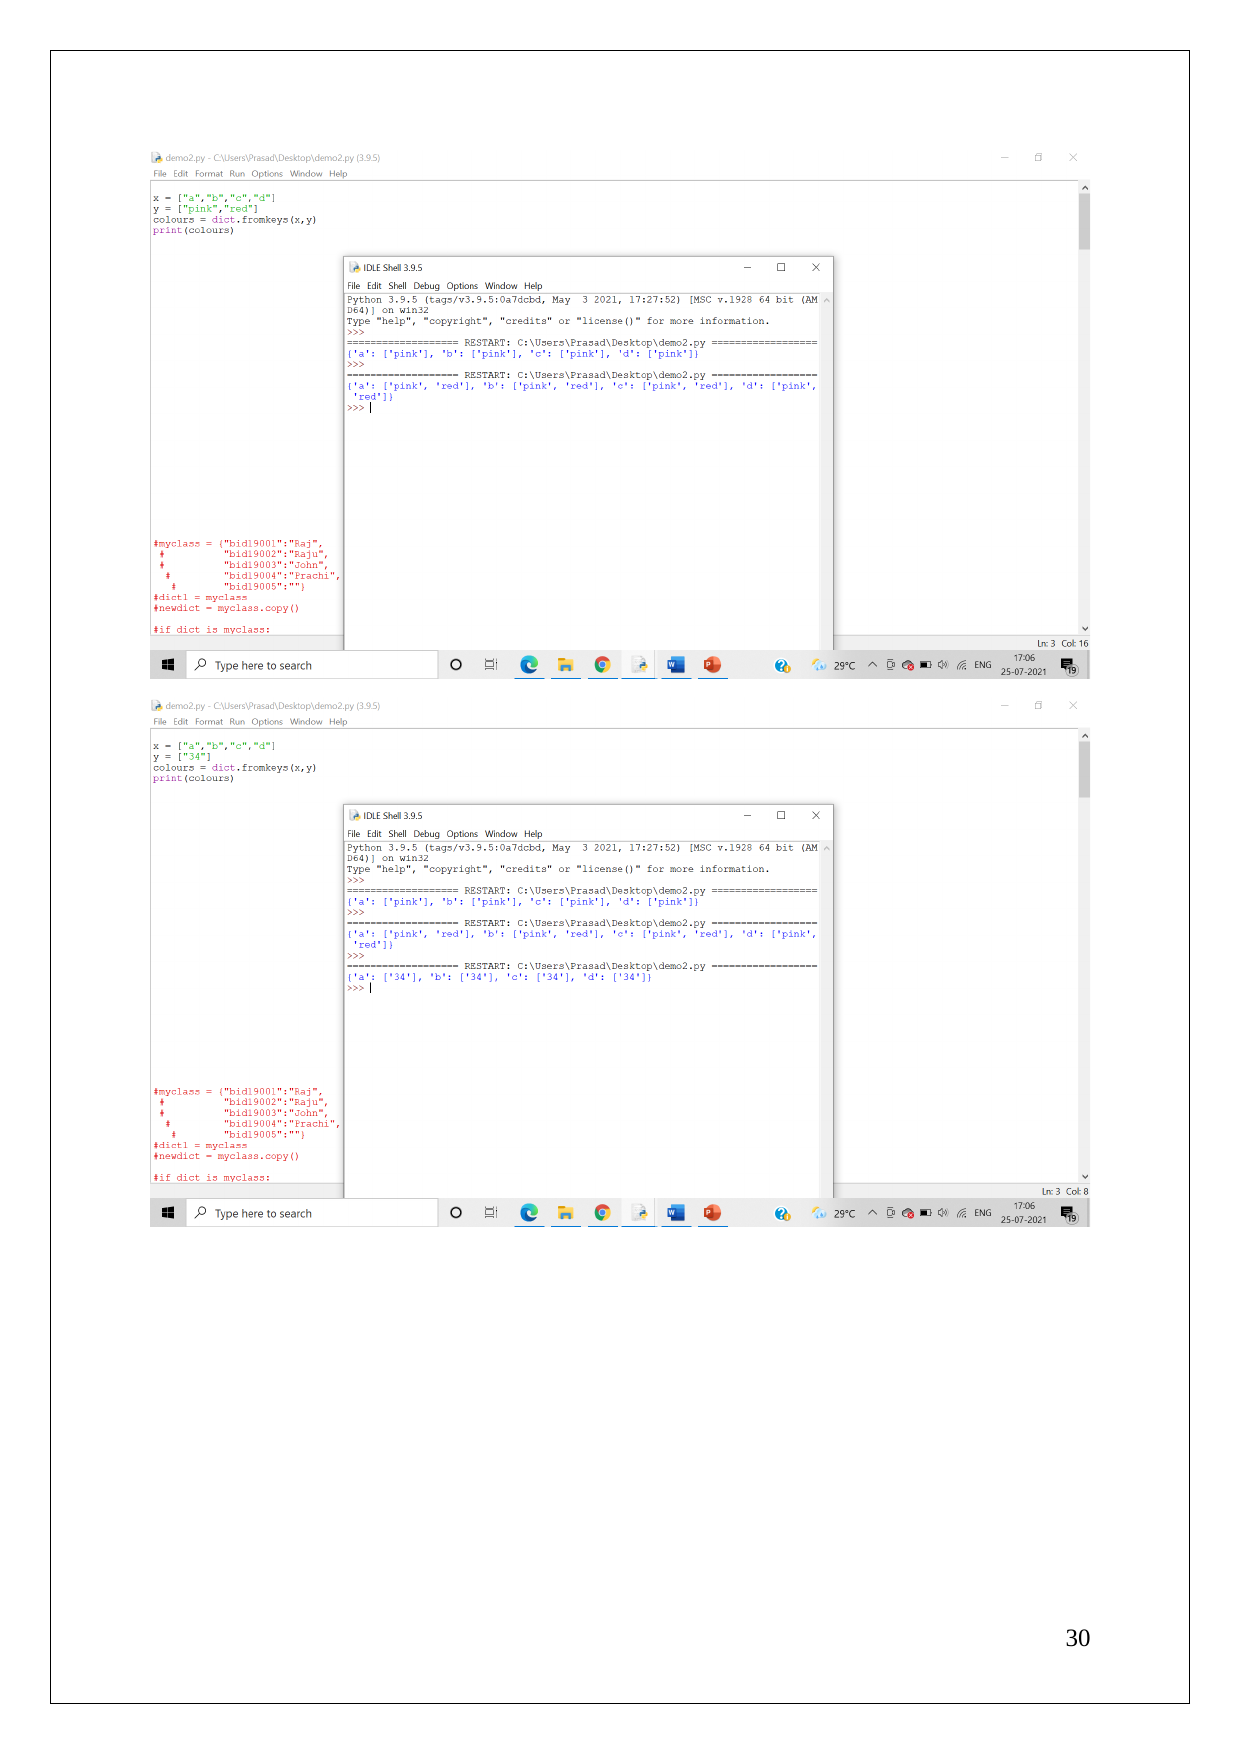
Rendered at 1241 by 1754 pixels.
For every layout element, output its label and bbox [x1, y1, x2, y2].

picture [150, 697, 1091, 1227]
picture [150, 150, 1091, 679]
